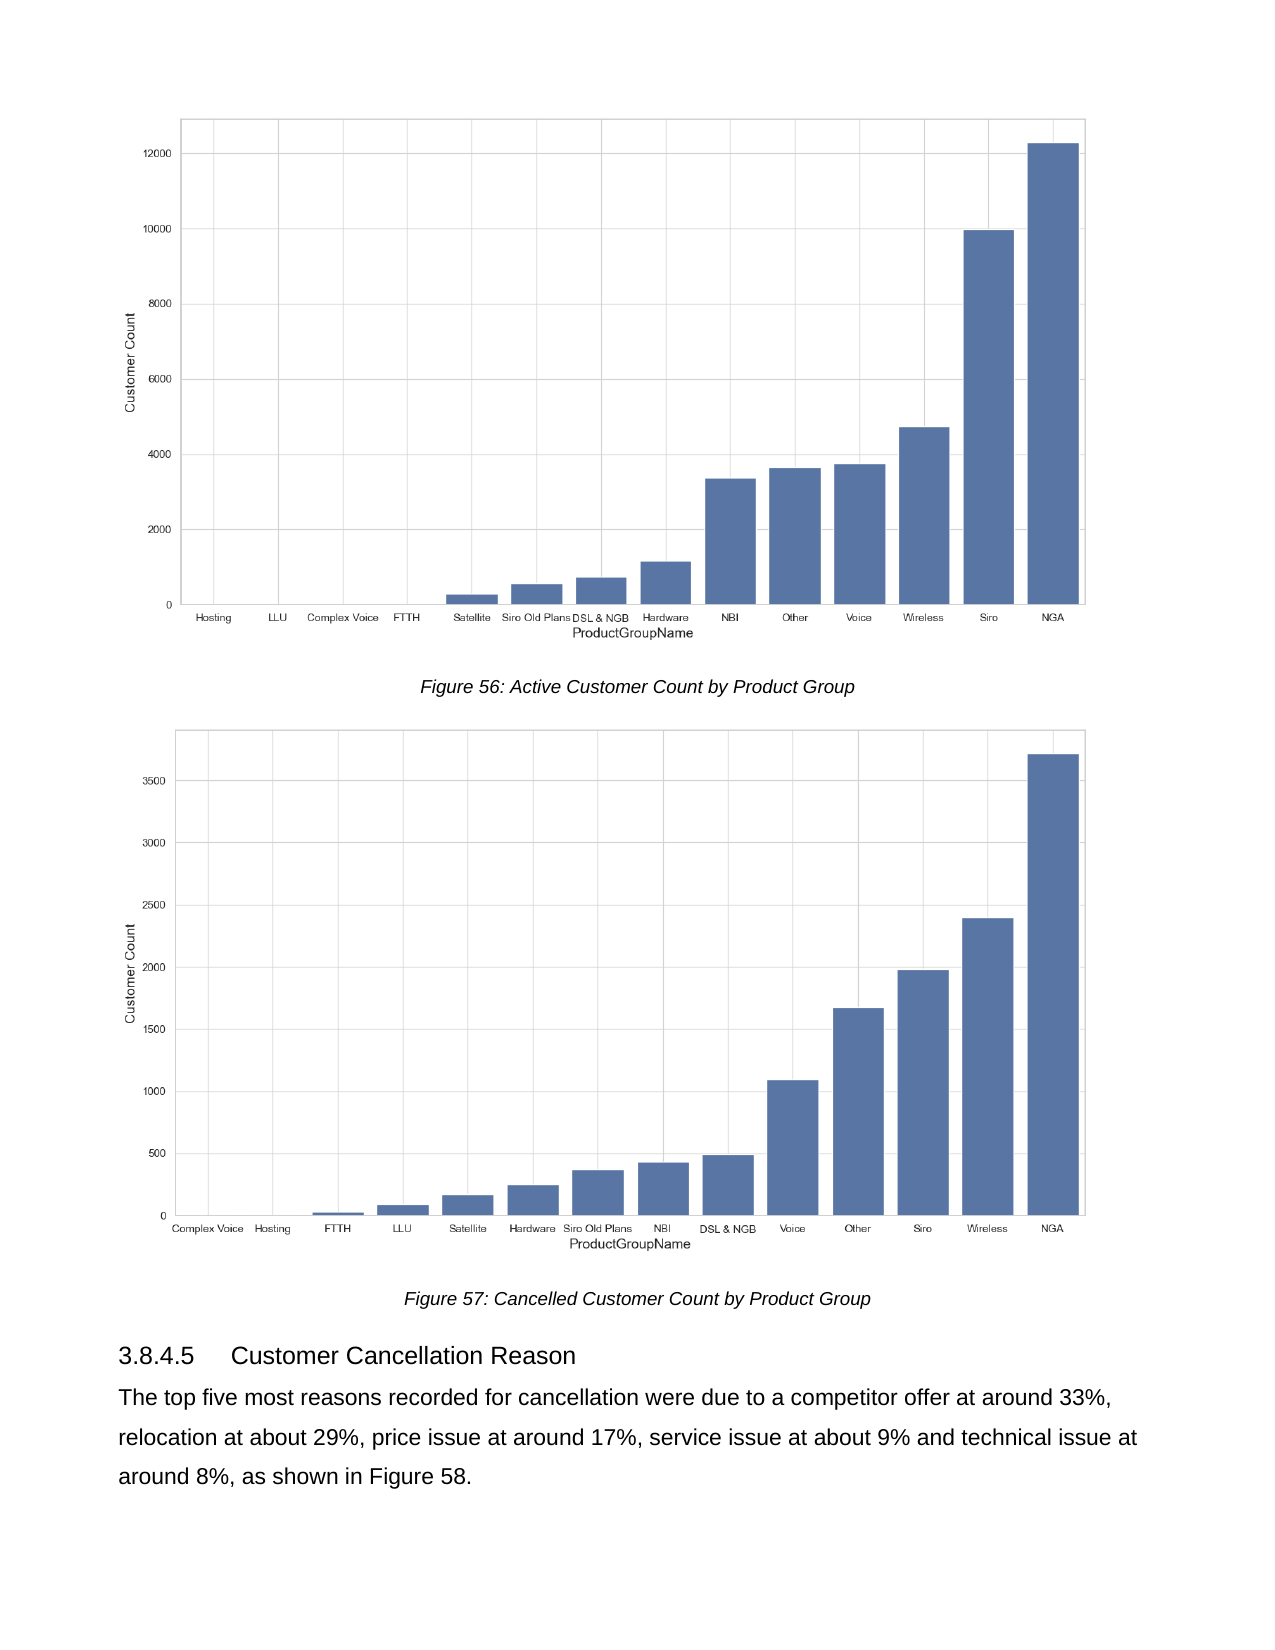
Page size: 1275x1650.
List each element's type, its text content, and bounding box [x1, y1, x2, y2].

picture [118, 729, 1092, 1258]
subtitle Customer Cancellation Reason [118, 1341, 1157, 1369]
text The top five most reasons recorded for cancellation were due to a competitor offer at around 33%, relocation at about 29%, price issue at around 17%, service issue at about 9% and technical issue at around 8%, as shown in Figure 58. [118, 1384, 1157, 1489]
picture [118, 118, 1092, 647]
